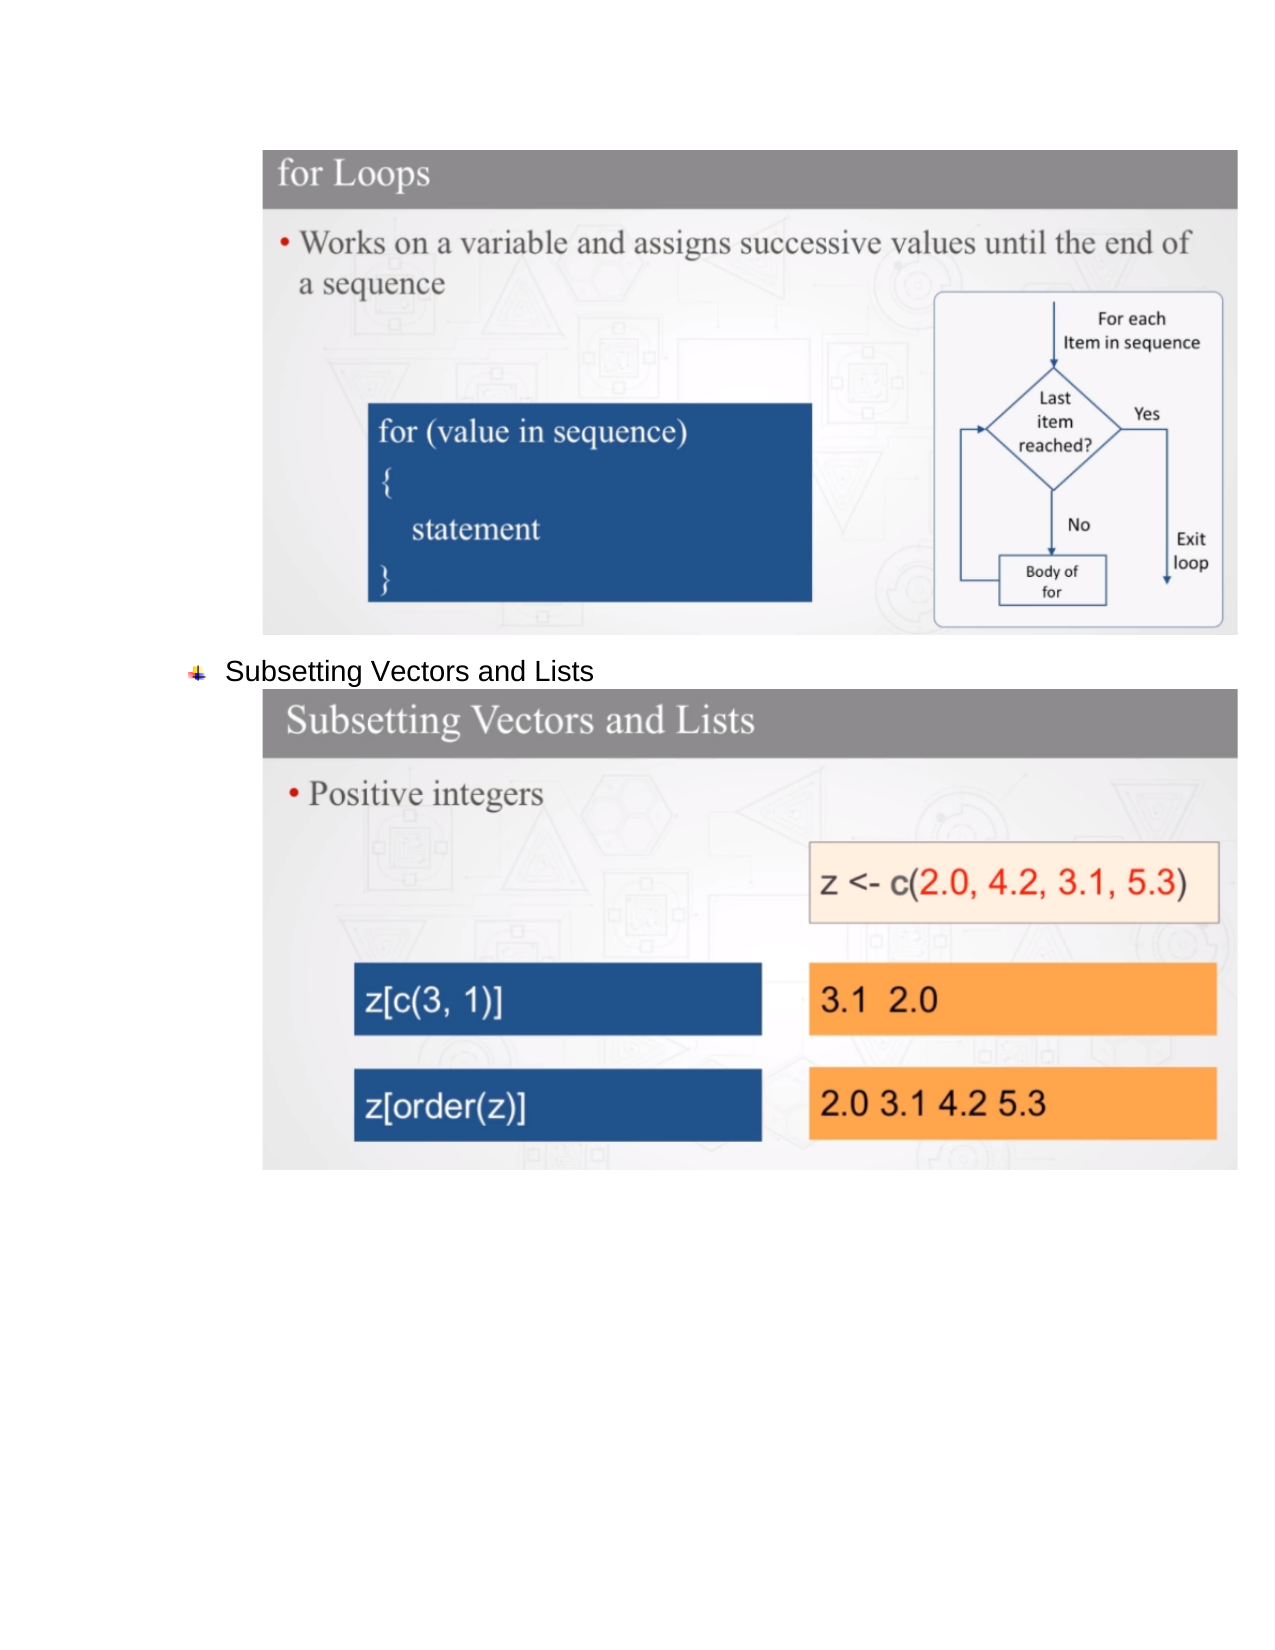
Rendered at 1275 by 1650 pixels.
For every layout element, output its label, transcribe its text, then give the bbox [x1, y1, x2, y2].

picture [262, 689, 1238, 1170]
picture [262, 150, 1238, 635]
picture [188, 664, 206, 681]
subtitle Subsetting Vectors and Lists [187, 653, 1125, 687]
